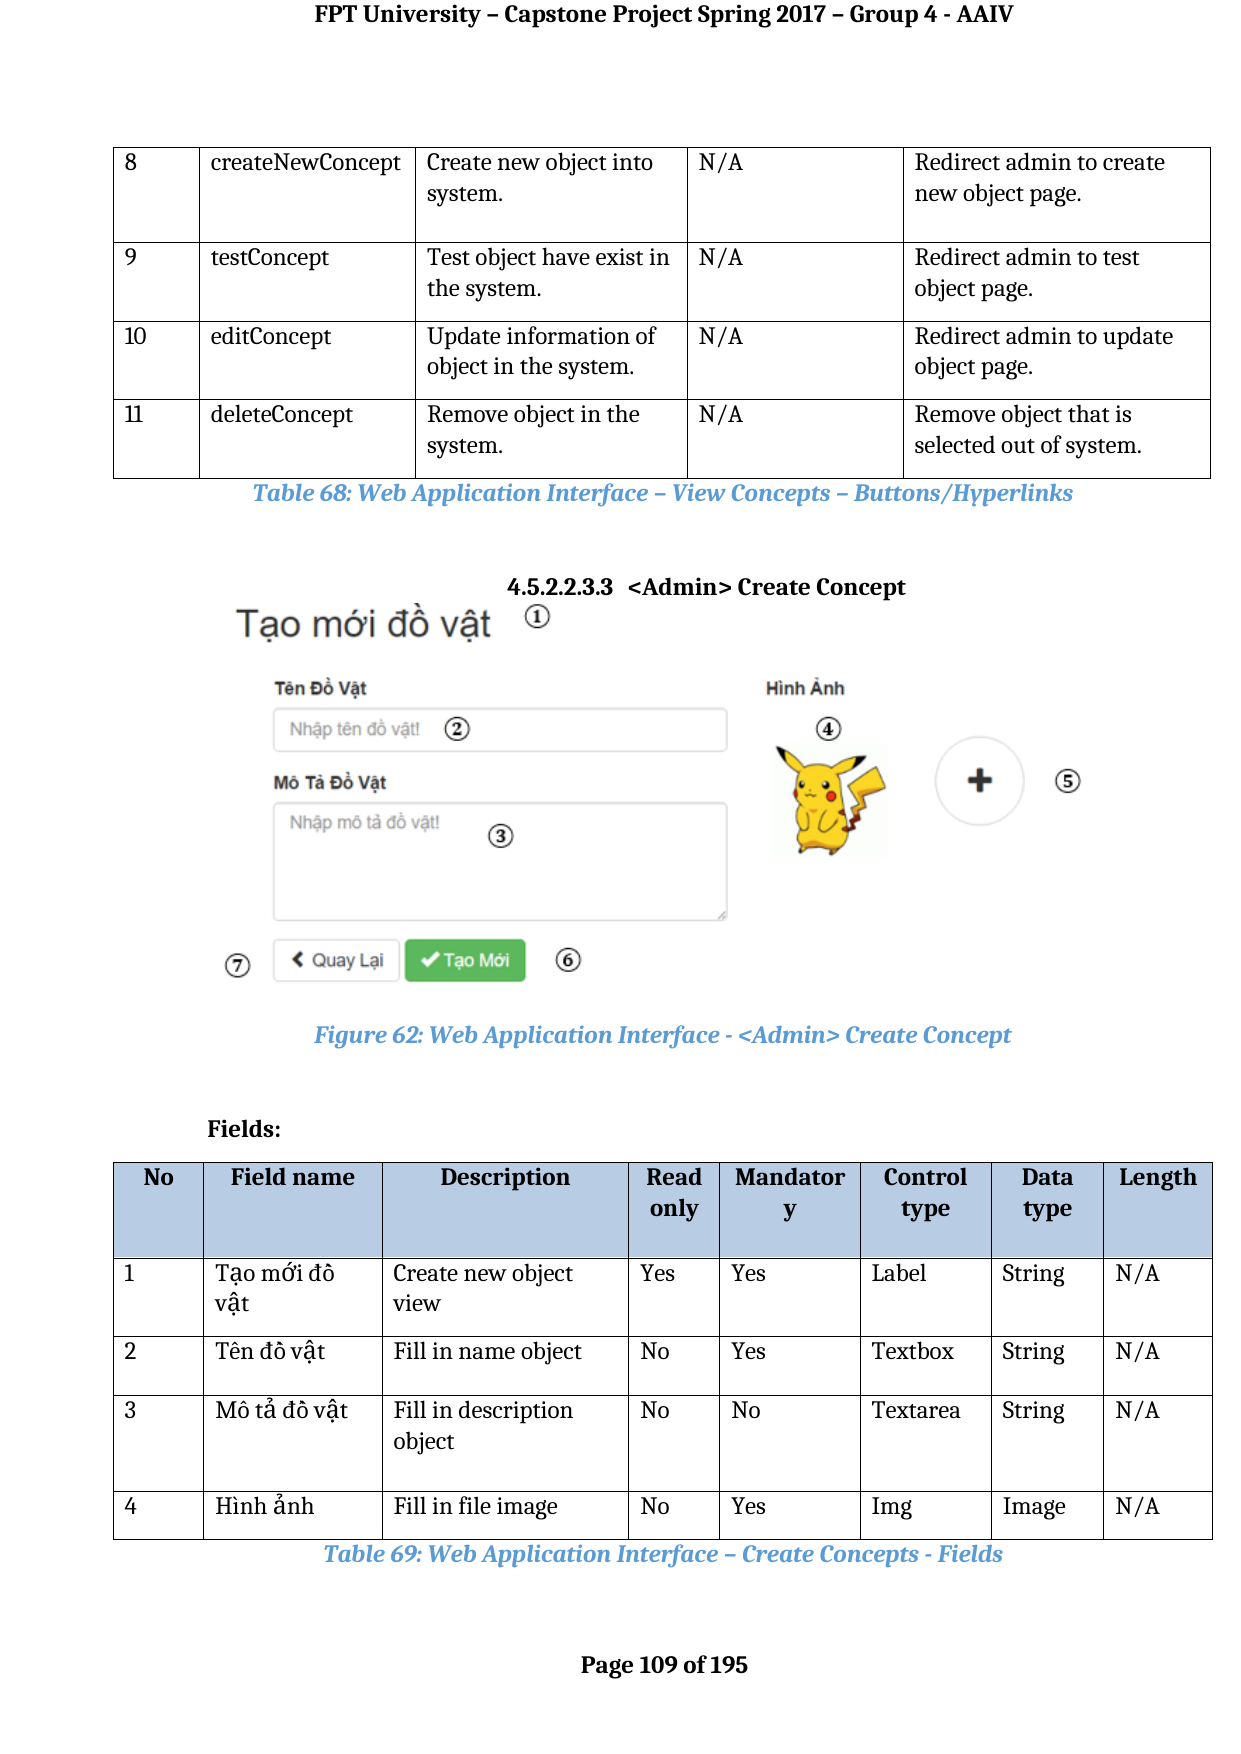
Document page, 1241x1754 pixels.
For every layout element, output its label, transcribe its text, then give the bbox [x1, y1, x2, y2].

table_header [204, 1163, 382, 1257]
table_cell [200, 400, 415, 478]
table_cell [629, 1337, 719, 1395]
text Figure 62: Web Application Interface - <Admin> Create Concept [207, 1021, 1122, 1050]
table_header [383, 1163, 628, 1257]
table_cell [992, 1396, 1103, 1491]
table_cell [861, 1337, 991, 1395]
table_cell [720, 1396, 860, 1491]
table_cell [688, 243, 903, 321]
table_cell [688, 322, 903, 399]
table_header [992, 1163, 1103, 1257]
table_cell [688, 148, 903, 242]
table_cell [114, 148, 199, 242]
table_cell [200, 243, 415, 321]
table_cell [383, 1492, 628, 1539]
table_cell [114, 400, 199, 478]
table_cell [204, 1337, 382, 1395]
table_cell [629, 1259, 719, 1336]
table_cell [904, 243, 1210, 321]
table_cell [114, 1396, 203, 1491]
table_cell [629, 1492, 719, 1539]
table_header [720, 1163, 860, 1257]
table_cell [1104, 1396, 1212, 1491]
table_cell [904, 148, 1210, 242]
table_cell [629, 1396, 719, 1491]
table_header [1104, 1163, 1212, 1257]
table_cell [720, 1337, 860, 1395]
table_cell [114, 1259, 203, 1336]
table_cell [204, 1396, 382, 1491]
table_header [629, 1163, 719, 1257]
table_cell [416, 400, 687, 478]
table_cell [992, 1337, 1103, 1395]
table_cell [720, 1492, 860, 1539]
text Table 68: Web Application Interface – View Concepts – Buttons/Hyperlinks [207, 479, 1122, 508]
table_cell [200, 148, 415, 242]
picture [207, 603, 1122, 1003]
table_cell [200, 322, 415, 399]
text Fields: [207, 1115, 1122, 1144]
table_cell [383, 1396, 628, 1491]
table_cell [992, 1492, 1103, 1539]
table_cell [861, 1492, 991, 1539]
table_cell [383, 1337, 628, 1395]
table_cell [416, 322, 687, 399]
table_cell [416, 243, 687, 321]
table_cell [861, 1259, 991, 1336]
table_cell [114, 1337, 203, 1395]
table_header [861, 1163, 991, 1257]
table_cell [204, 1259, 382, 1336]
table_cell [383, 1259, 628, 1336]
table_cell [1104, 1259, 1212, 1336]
subtitle <Admin> Create Concept [507, 573, 1122, 602]
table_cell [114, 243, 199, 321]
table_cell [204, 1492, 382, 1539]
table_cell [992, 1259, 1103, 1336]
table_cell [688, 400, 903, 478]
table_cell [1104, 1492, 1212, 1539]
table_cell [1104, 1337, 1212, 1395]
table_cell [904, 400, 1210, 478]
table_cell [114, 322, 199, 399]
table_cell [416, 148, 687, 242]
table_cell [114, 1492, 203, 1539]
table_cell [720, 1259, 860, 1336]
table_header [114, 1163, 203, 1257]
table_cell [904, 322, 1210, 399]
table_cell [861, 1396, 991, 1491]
text Table 69: Web Application Interface – Create Concepts - Fields [207, 1540, 1122, 1568]
